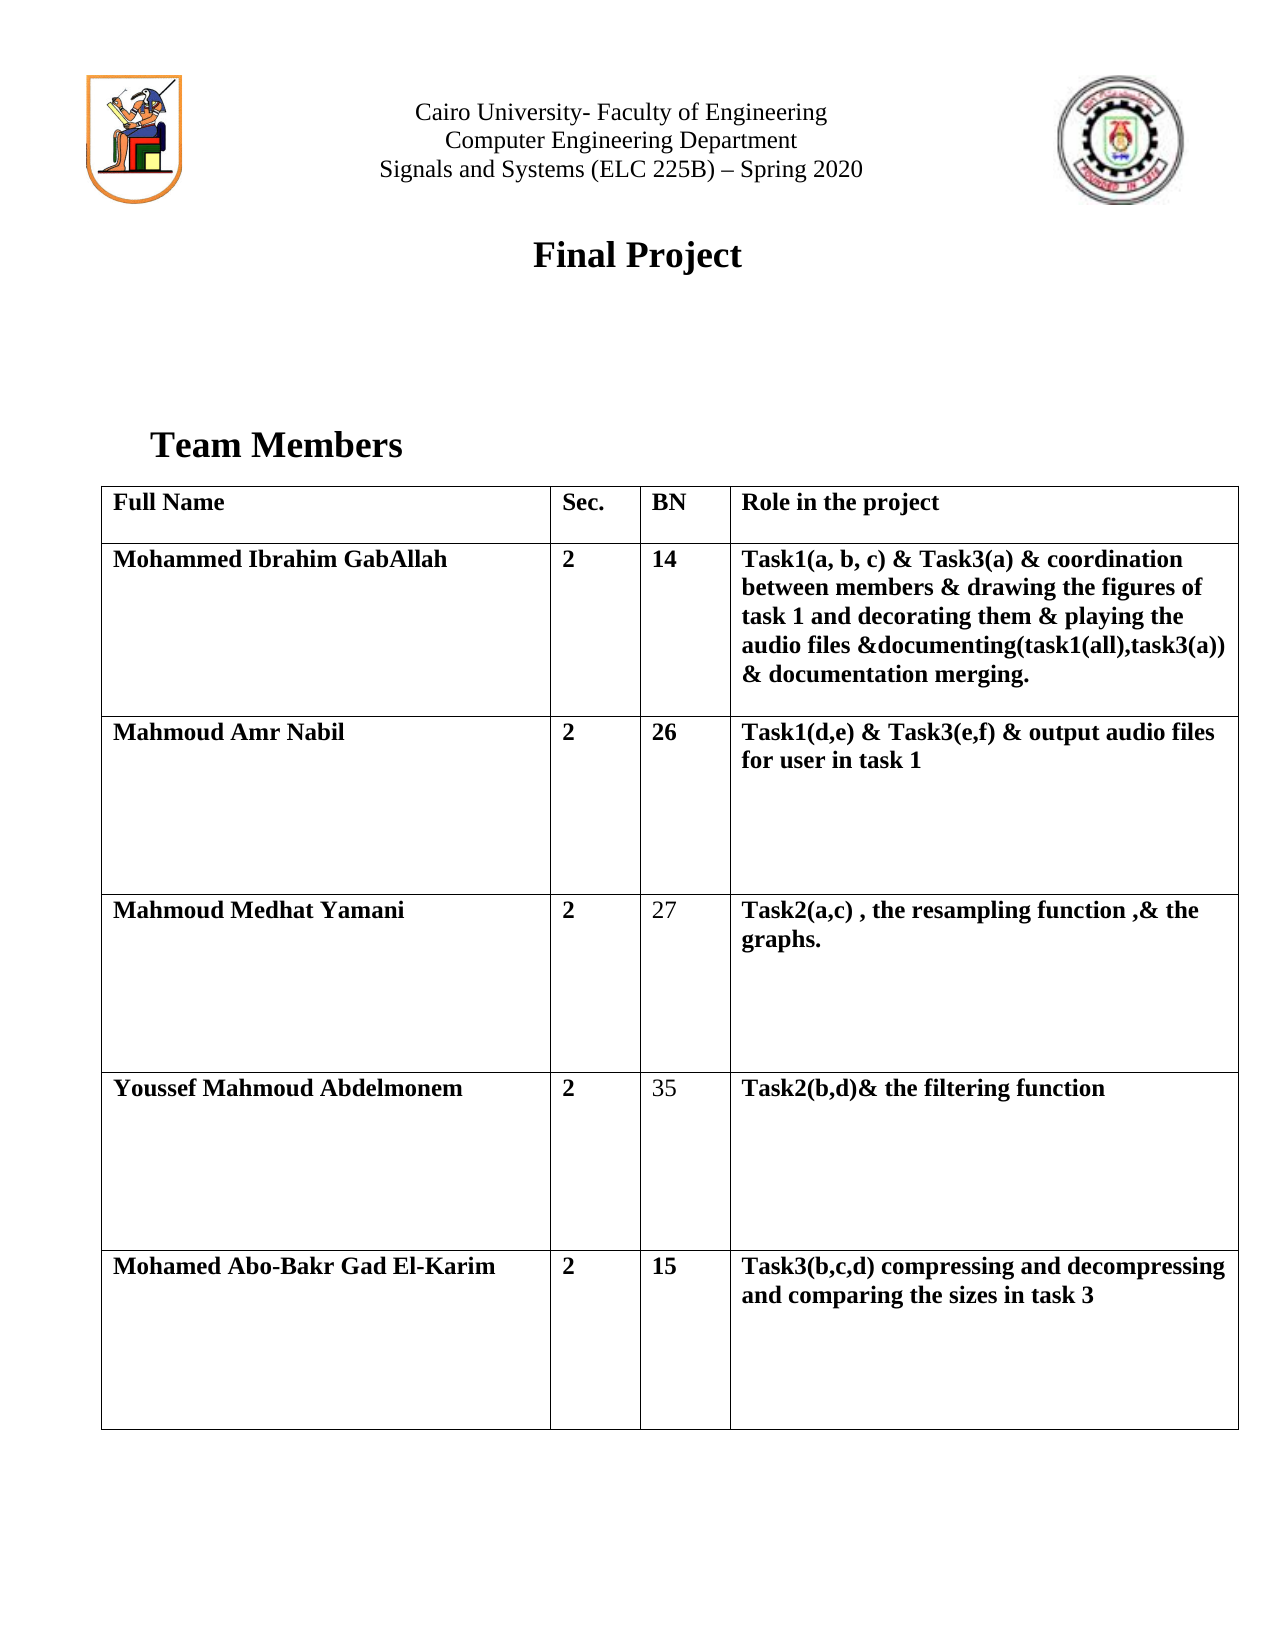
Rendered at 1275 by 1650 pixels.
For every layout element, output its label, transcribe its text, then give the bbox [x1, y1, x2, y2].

table_cell 15 [641, 1251, 730, 1428]
table_header Full Name [102, 487, 550, 543]
table_cell Youssef Mahmoud Abdelmonem [102, 1073, 550, 1250]
table_cell 2 [551, 1073, 640, 1250]
table_cell 2 [551, 544, 640, 716]
table_header Sec. [551, 487, 640, 543]
table_cell 2 [551, 895, 640, 1072]
text Team Members [150, 422, 1200, 465]
table_cell 35 [641, 1073, 730, 1250]
table_header Role in the project [731, 487, 1238, 543]
table_cell Mahmoud Medhat Yamani [102, 895, 550, 1072]
table_cell Mohammed Ibrahim GabAllah [102, 544, 550, 716]
table_cell 14 [641, 544, 730, 716]
table_cell Task1(a, b, c) & Task3(a) & coordination between members & drawing the figures of task 1 and decorating them & playing the audio files &documenting(task1(all),task3(a)) & documentation merging. [731, 544, 1238, 716]
table_cell Mohamed Abo-Bakr Gad El-Karim [102, 1251, 550, 1428]
table_cell 2 [551, 717, 640, 894]
table_cell Mahmoud Amr Nabil [102, 717, 550, 894]
picture [1053, 75, 1189, 205]
table_cell 26 [641, 717, 730, 894]
table_cell Task3(b,c,d) compressing and decompressing and comparing the sizes in task 3 [731, 1251, 1238, 1428]
table_cell Task2(a,c) , the resampling function ,& the graphs. [731, 895, 1238, 1072]
table_cell 27 [641, 895, 730, 1072]
table_cell Task1(d,e) & Task3(e,f) & output audio files for user in task 1 [731, 717, 1238, 894]
table_header BN [641, 487, 730, 543]
table_cell 2 [551, 1251, 640, 1428]
text Final Project [75, 233, 1200, 276]
picture [86, 75, 183, 205]
table_cell Task2(b,d)& the filtering function [731, 1073, 1238, 1250]
